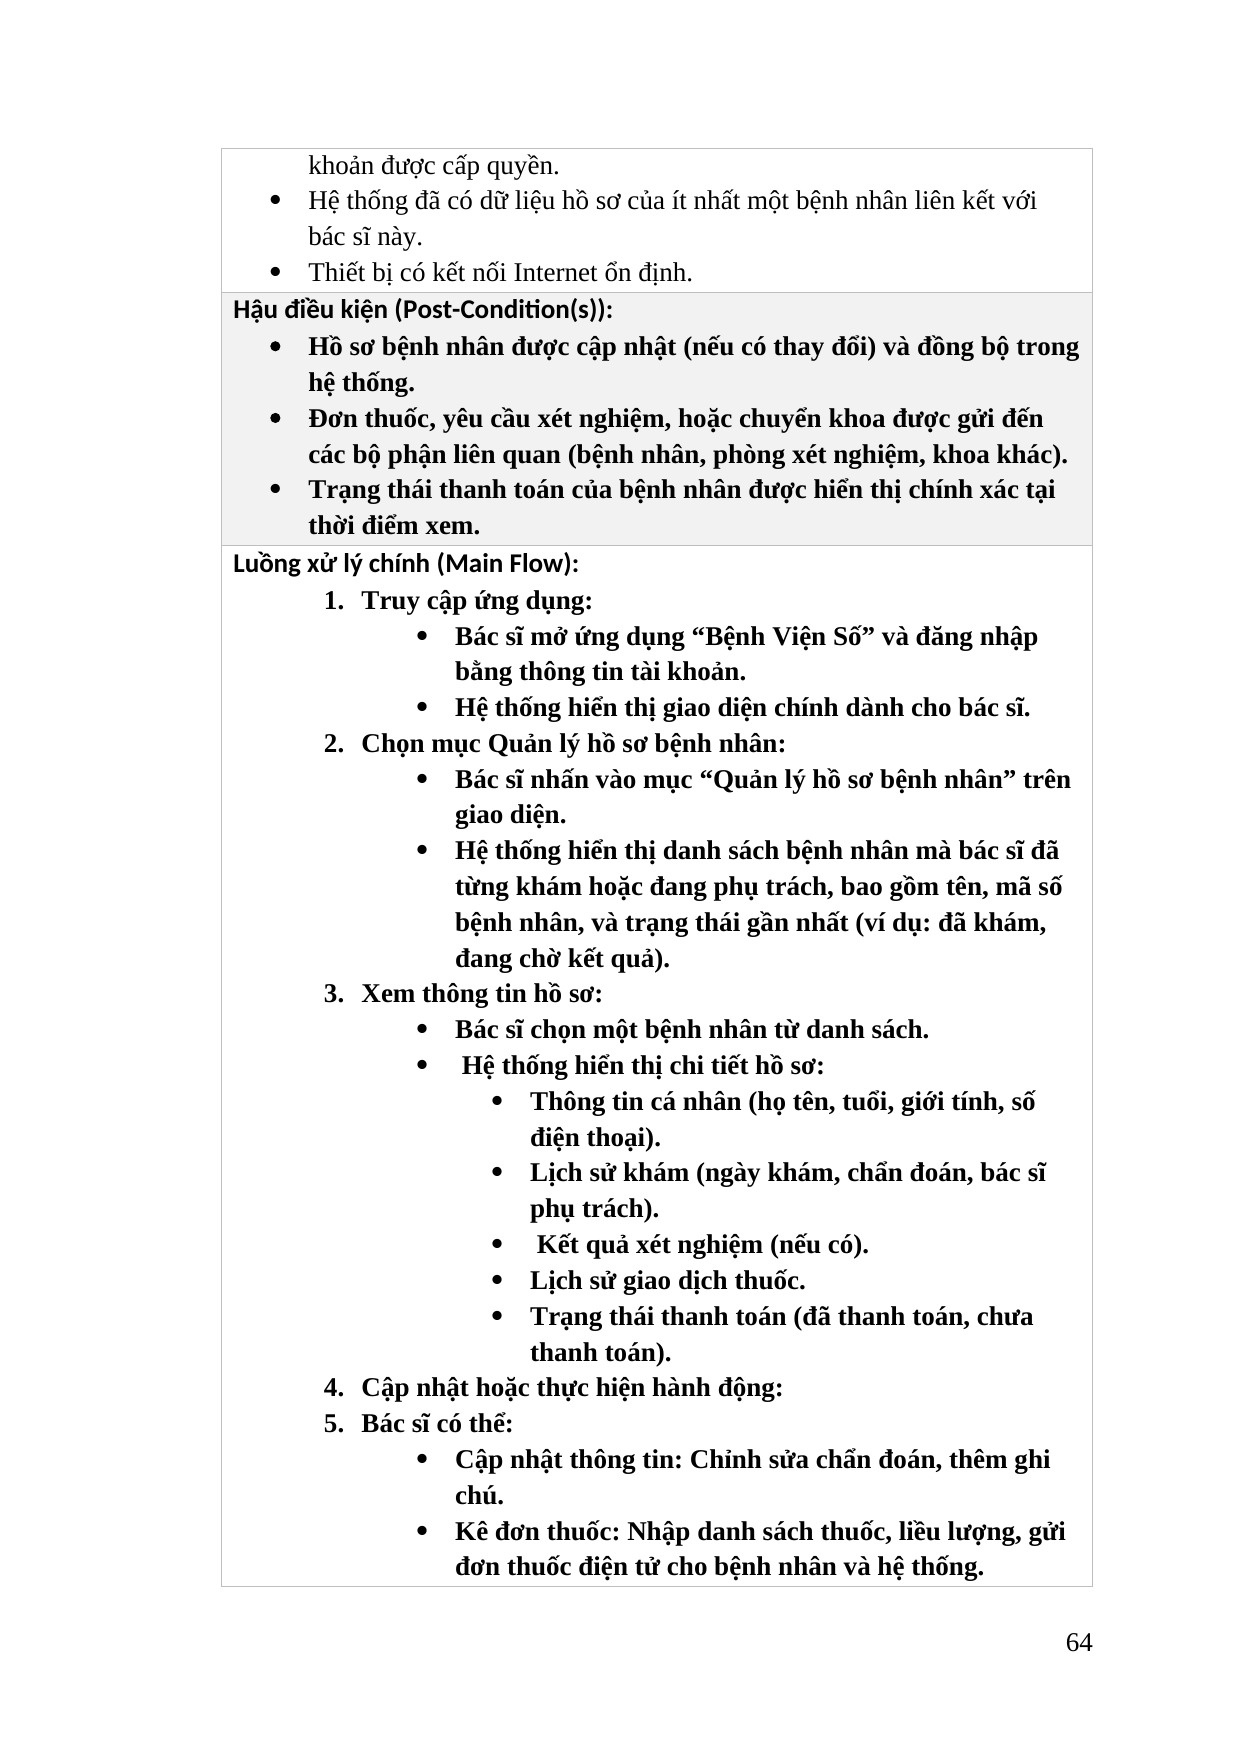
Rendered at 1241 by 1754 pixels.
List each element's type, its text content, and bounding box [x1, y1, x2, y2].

table_cell Hậu điều kiện (Post-Condition(s)): Hồ sơ bệnh nhân được cập nhật (nếu có thay đổi) và đồng bộ trong hệ thống. Đơn thuốc, yêu cầu xét nghiệm, hoặc chuyển khoa được gửi đến các bộ phận liên quan (bệnh nhân, phòng xét nghiệm, khoa khác). Trạng thái thanh toán của bệnh nhân được hiển thị chính xác tại thời điểm xem. [222, 293, 1092, 545]
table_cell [222, 149, 1092, 292]
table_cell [222, 546, 1092, 1586]
